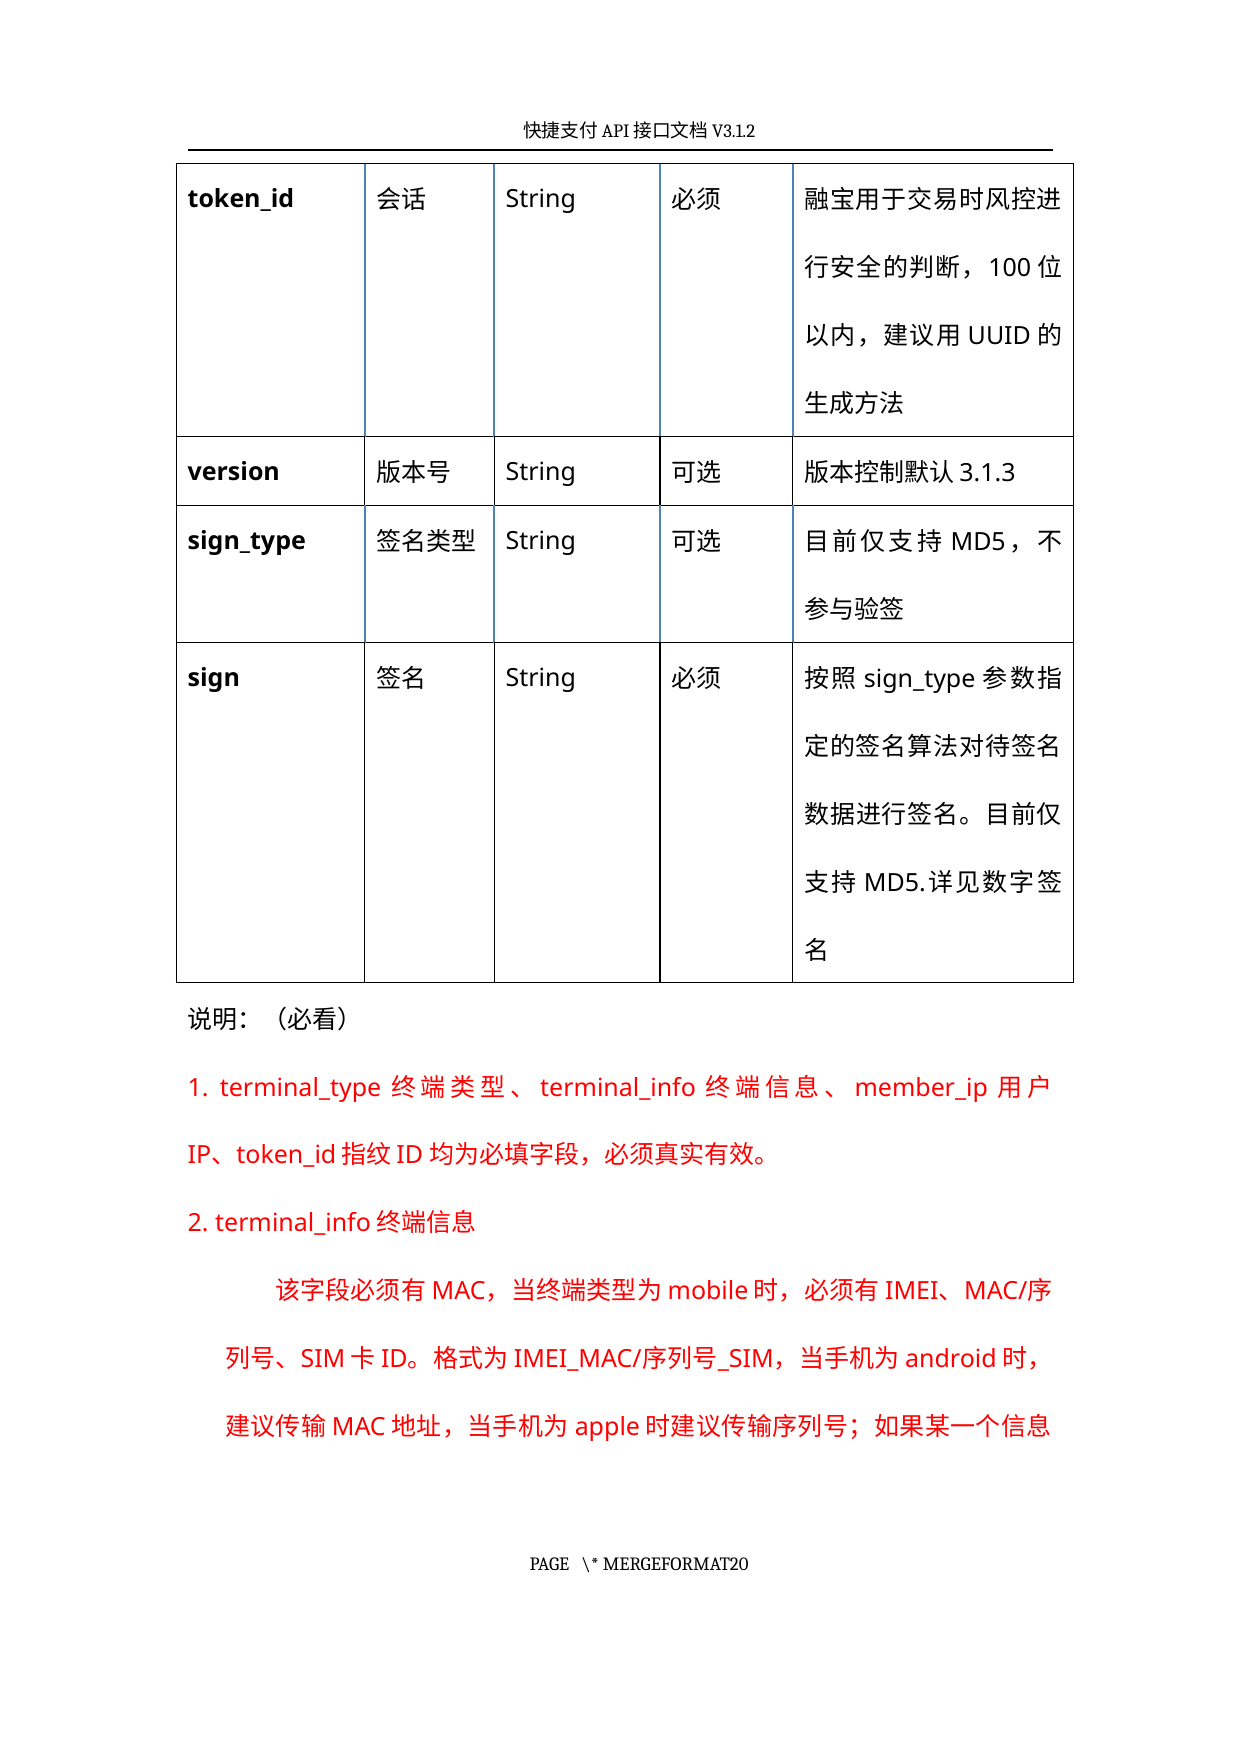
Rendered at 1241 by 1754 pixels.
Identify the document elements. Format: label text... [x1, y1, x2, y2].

table_cell 按照sign_type参数指定的签名算法对待签名数据进行签名。目前仅支持MD5.详见数字签名 [793, 643, 1073, 982]
table_cell 可选 [661, 506, 792, 642]
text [225, 1255, 1053, 1459]
table_cell 必须 [661, 643, 792, 982]
table_cell 必须 [661, 164, 792, 436]
text 说明：（必看） [187, 983, 1053, 1051]
table_cell 签名类型 [366, 506, 493, 642]
table_cell 融宝用于交易时风控进行安全的判断，100位以内，建议用UUID的生成方法 [794, 164, 1073, 436]
table_cell 版本号 [365, 437, 494, 505]
table_cell 会话 [366, 164, 493, 436]
text 1. terminal_type终端类型、terminal_info终端信息、member_ip用户IP、token_id指纹ID 均为必填字段，必须真实有效。 [187, 1051, 1053, 1187]
table_cell token_id [177, 164, 364, 436]
table_cell 可选 [661, 437, 792, 505]
table_cell sign [177, 643, 364, 982]
table_cell 签名 [365, 643, 494, 982]
table_cell String [495, 164, 659, 436]
table_cell version [177, 437, 364, 505]
text 2. terminal_info终端信息 [187, 1187, 1053, 1255]
table_cell 版本控制默认3.1.3 [793, 437, 1073, 505]
table_cell String [495, 437, 659, 505]
table_cell String [495, 506, 659, 642]
table_cell 目前仅支持MD5，不参与验签 [794, 506, 1073, 642]
table_cell String [495, 643, 659, 982]
table_cell sign_type [177, 506, 364, 642]
